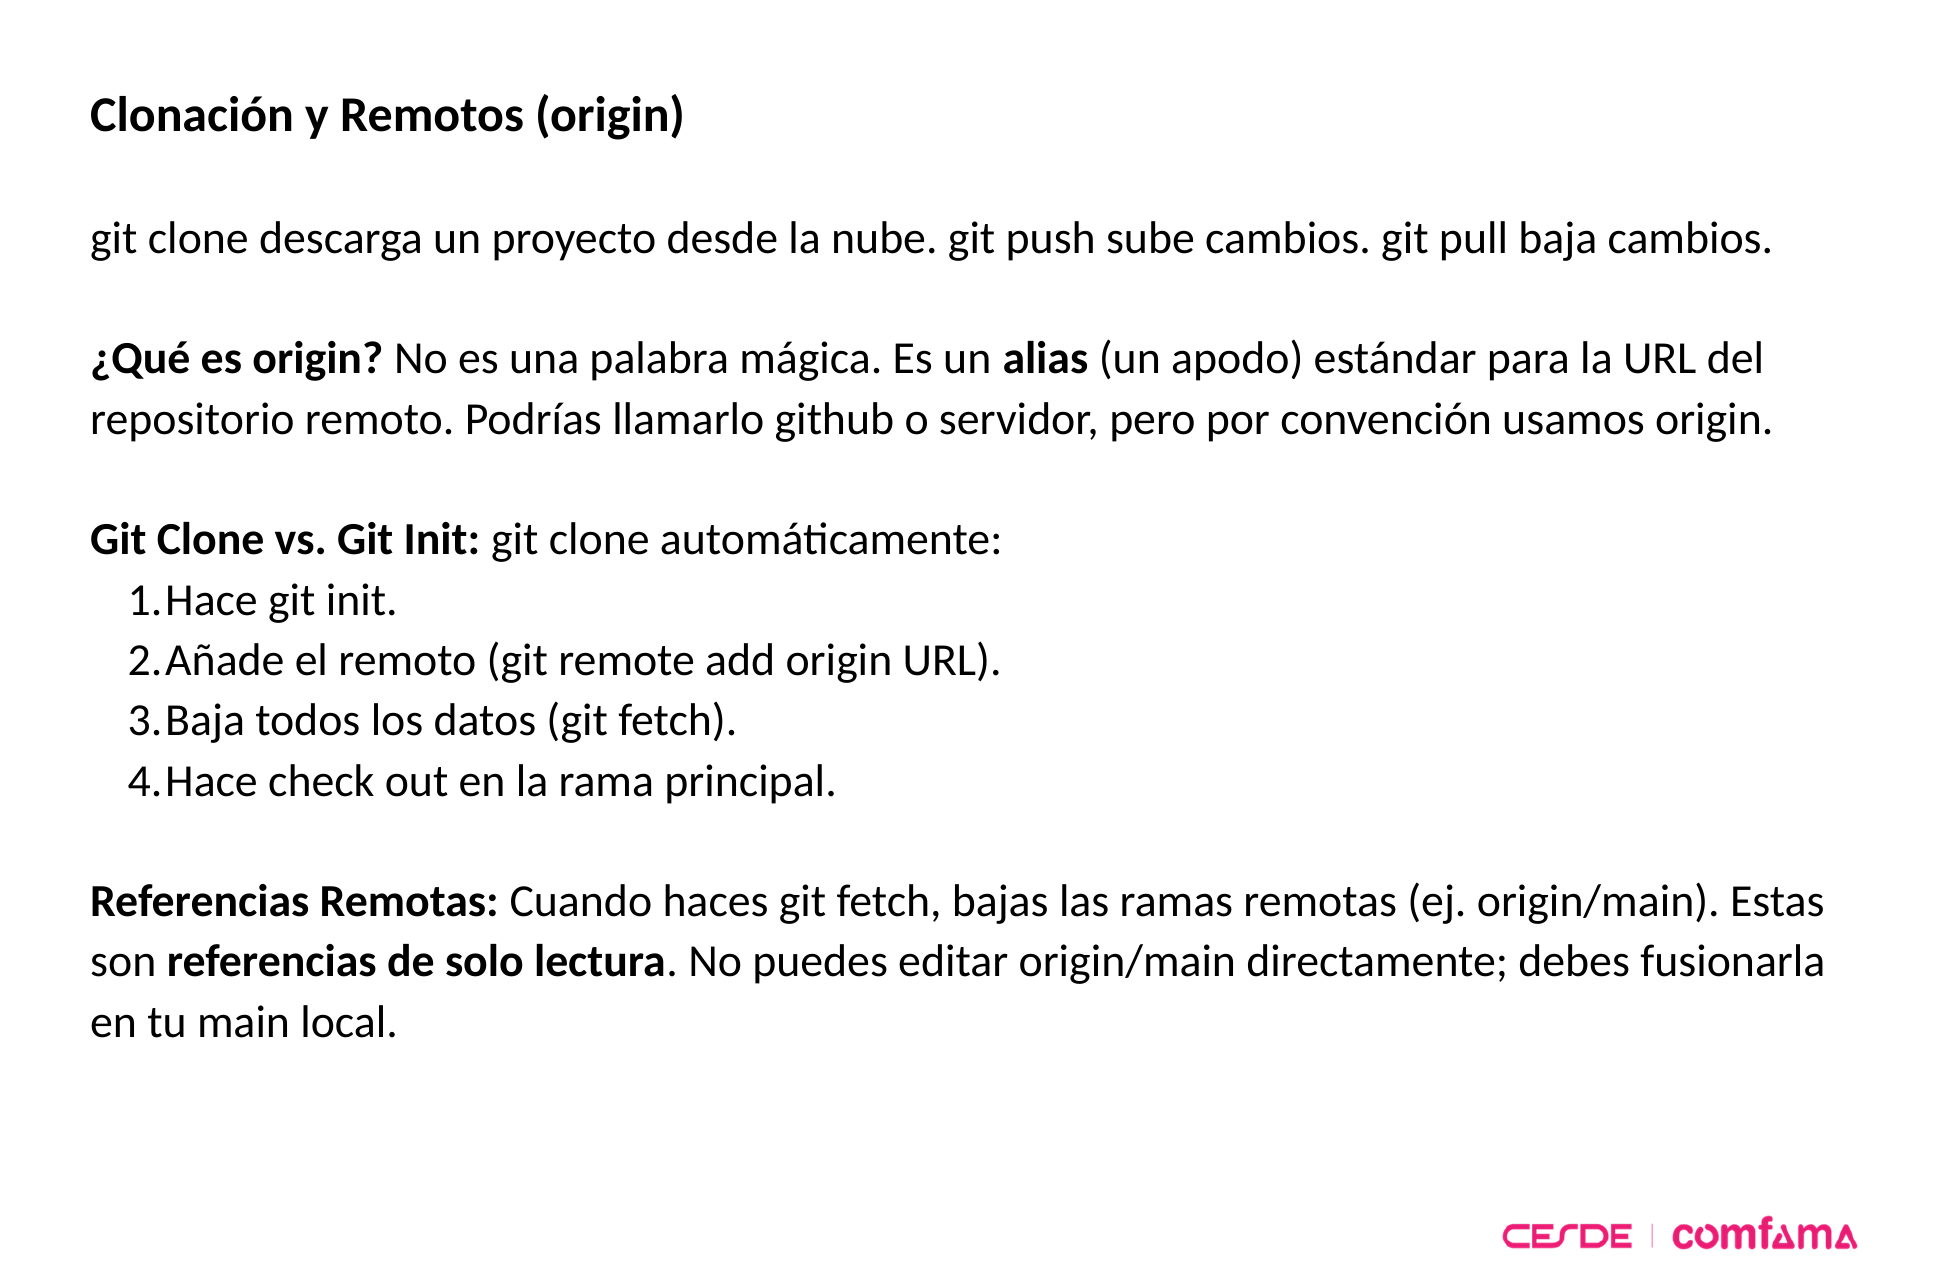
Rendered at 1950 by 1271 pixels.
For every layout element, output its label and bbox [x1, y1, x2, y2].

picture [1493, 1207, 1866, 1257]
